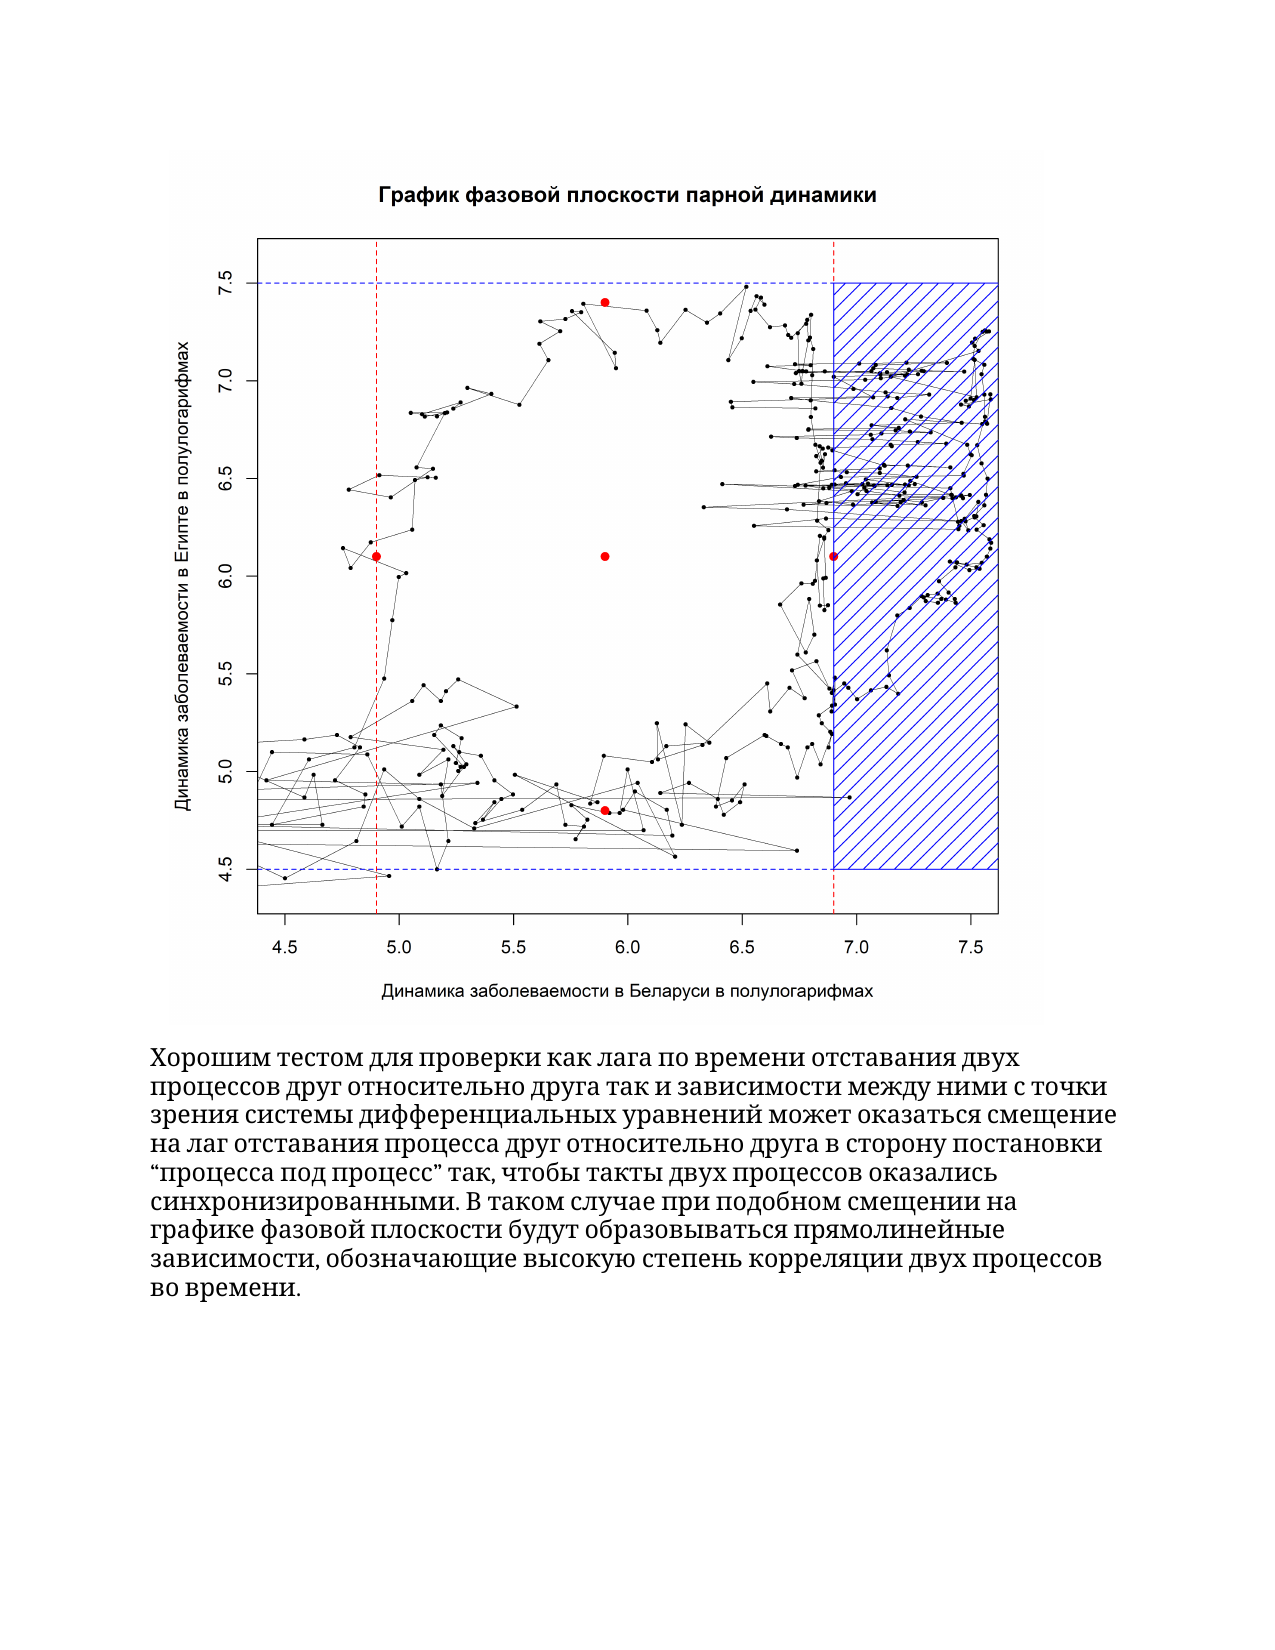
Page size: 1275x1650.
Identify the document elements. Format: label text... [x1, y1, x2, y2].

picture [168, 150, 1044, 1025]
text Хорошим тестом для проверки как лага по времени отставания двух процессов друг относительно друга так и зависимости между ними с точки зрения системы дифференциальных уравнений может оказаться смещение на лаг отставания процесса друг относительно друга в сторону постановки “процесса под процесс” так, чтобы такты двух процессов оказались синхронизированными. В таком случае при подобном смещении на графике фазовой плоскости будут образовываться прямолинейные зависимости, обозначающие высокую степень корреляции двух процессов во времени. [150, 1044, 1125, 1302]
